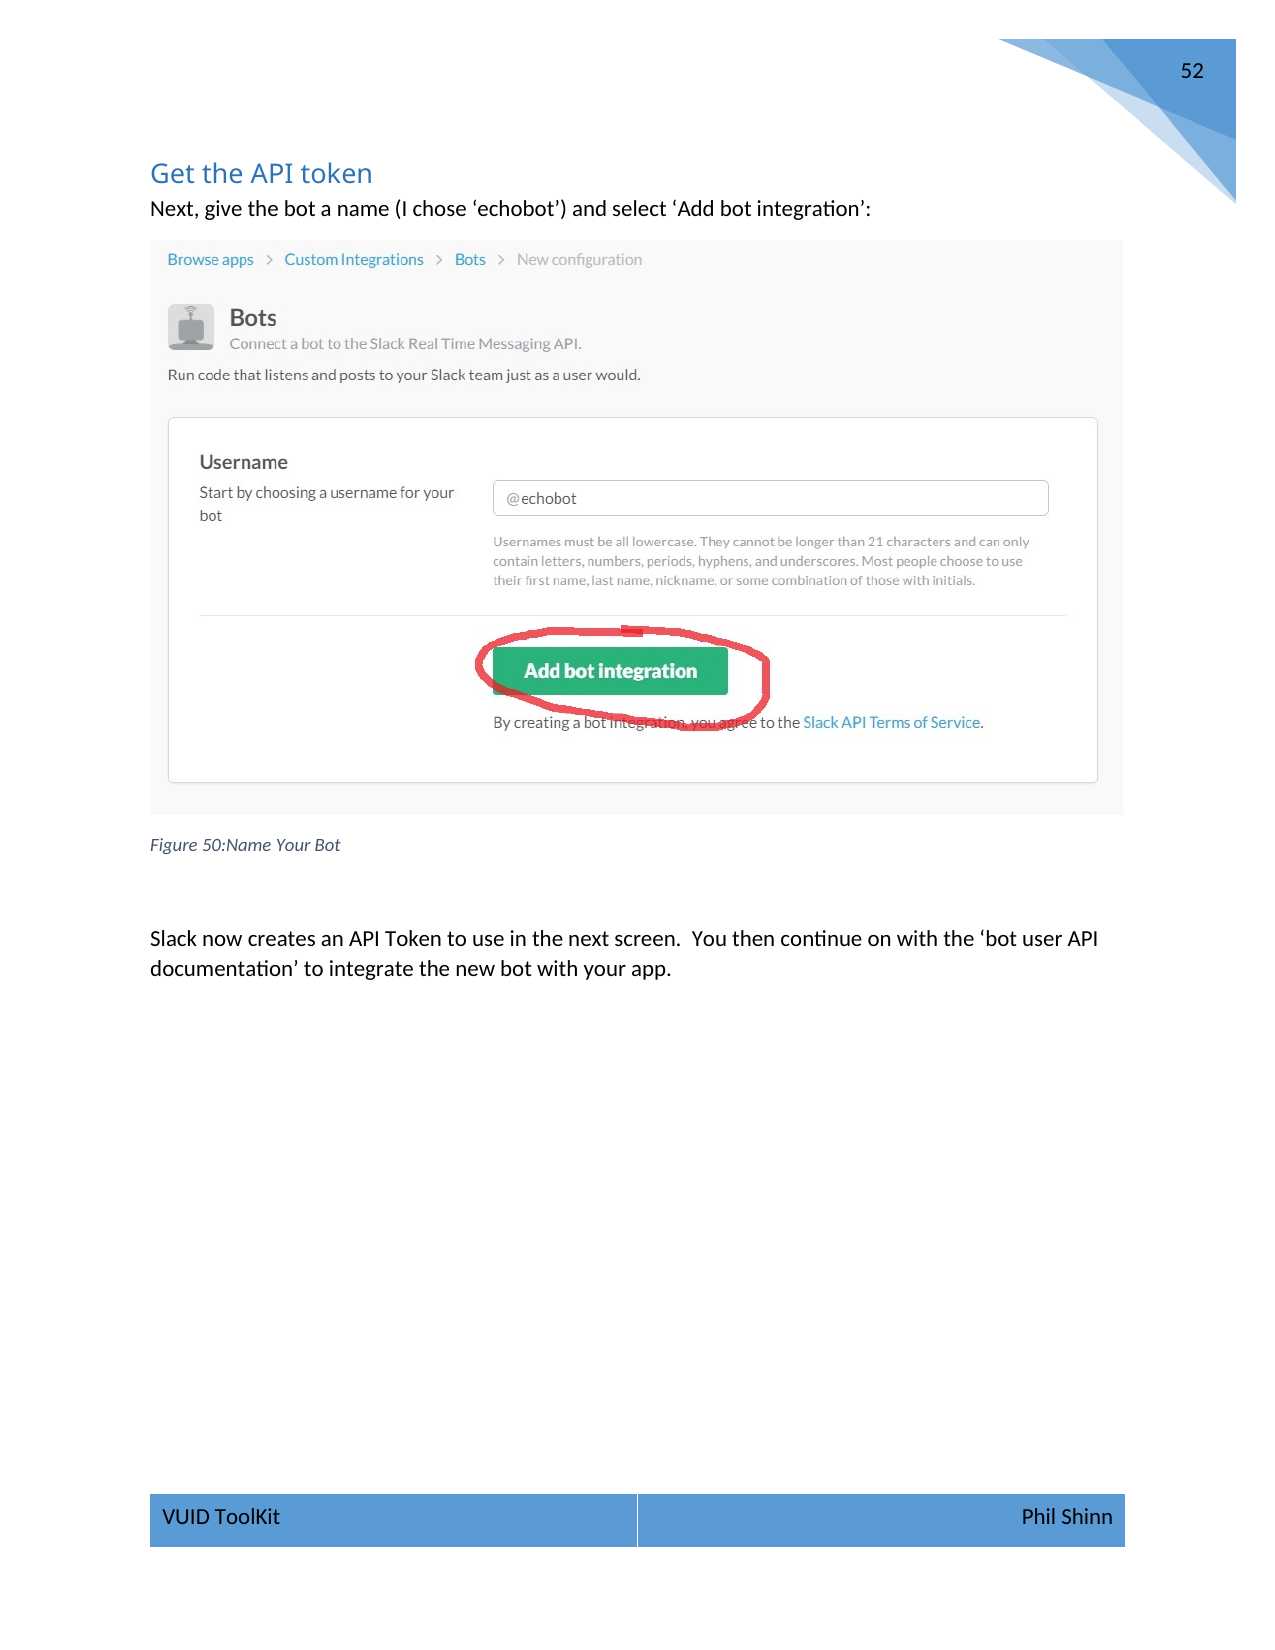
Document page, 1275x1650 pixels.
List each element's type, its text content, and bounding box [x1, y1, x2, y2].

subtitle Get the API token [150, 154, 1125, 191]
picture [150, 240, 1124, 815]
picture [997, 39, 1236, 205]
text Next, give the bot a name (I chose ‘echobot’) and select ‘Add bot integration’: [150, 194, 1125, 222]
text Slack now creates an API Token to use in the next screen. You then continue on with the ‘bot user API documentation’ to integrate the new bot with your app. [150, 924, 1125, 982]
